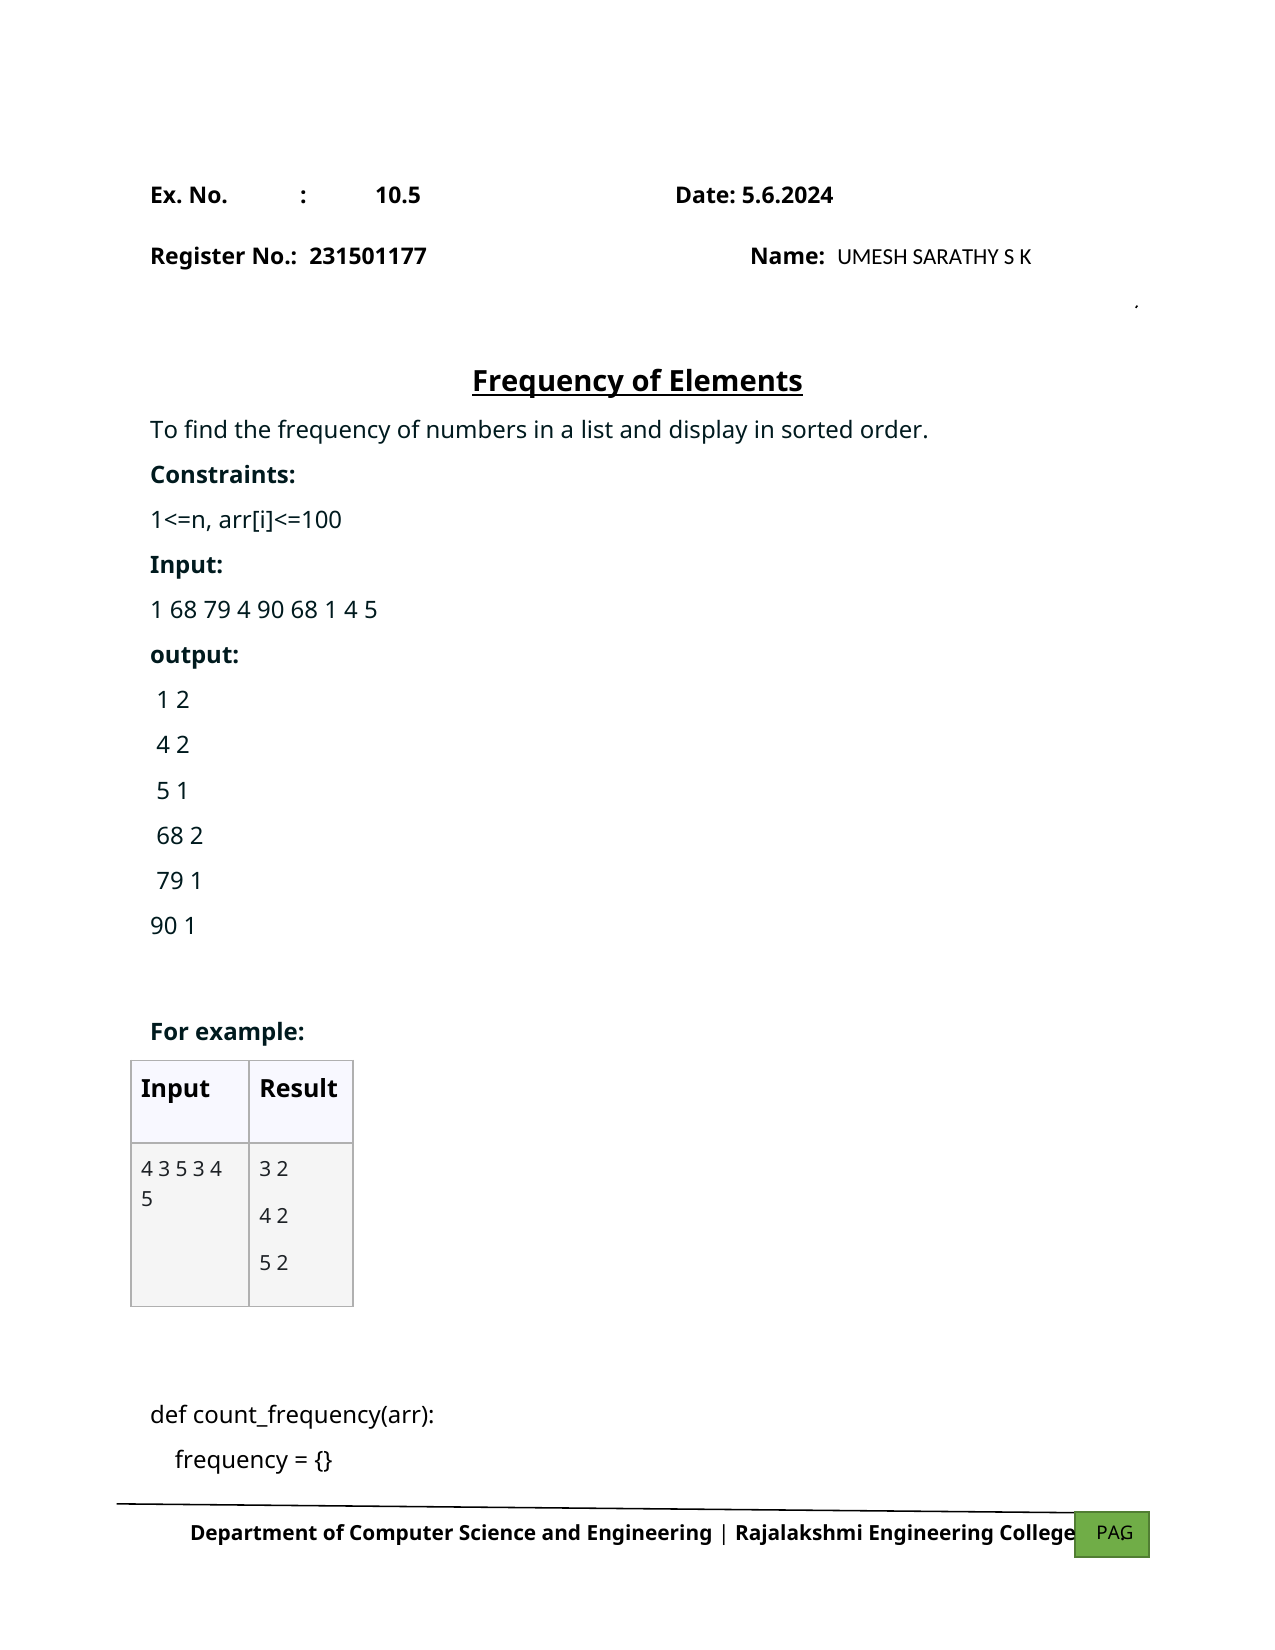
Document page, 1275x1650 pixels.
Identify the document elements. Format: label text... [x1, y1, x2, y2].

text Register No.: 231501177 Name: UMESH SARATHY S K [150, 239, 1125, 271]
text 1 2 [150, 683, 1125, 716]
text def count_frequency(arr): [150, 1397, 1125, 1430]
text 4 2 [150, 728, 1125, 761]
text 90 1 [150, 909, 1125, 941]
text frequency = {} [150, 1442, 1125, 1475]
text Input: [150, 548, 1125, 581]
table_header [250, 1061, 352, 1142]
text Constraints: [150, 458, 1125, 490]
text For example: [150, 1014, 1125, 1047]
text Ex. No. : 10.5 Date: 5.6.2024 [150, 179, 1125, 210]
text 1<=n, arr[i]<=100 [150, 503, 1125, 535]
text output: [150, 638, 1125, 671]
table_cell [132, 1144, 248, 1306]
text 68 2 [150, 818, 1125, 851]
text 79 1 [150, 864, 1125, 896]
text To find the frequency of numbers in a list and display in sorted order. [150, 413, 1125, 445]
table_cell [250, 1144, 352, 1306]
text Frequency of Elements [150, 360, 1125, 400]
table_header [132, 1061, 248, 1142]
text 5 1 [150, 773, 1125, 806]
text 1 68 79 4 90 68 1 4 5 [150, 593, 1125, 626]
